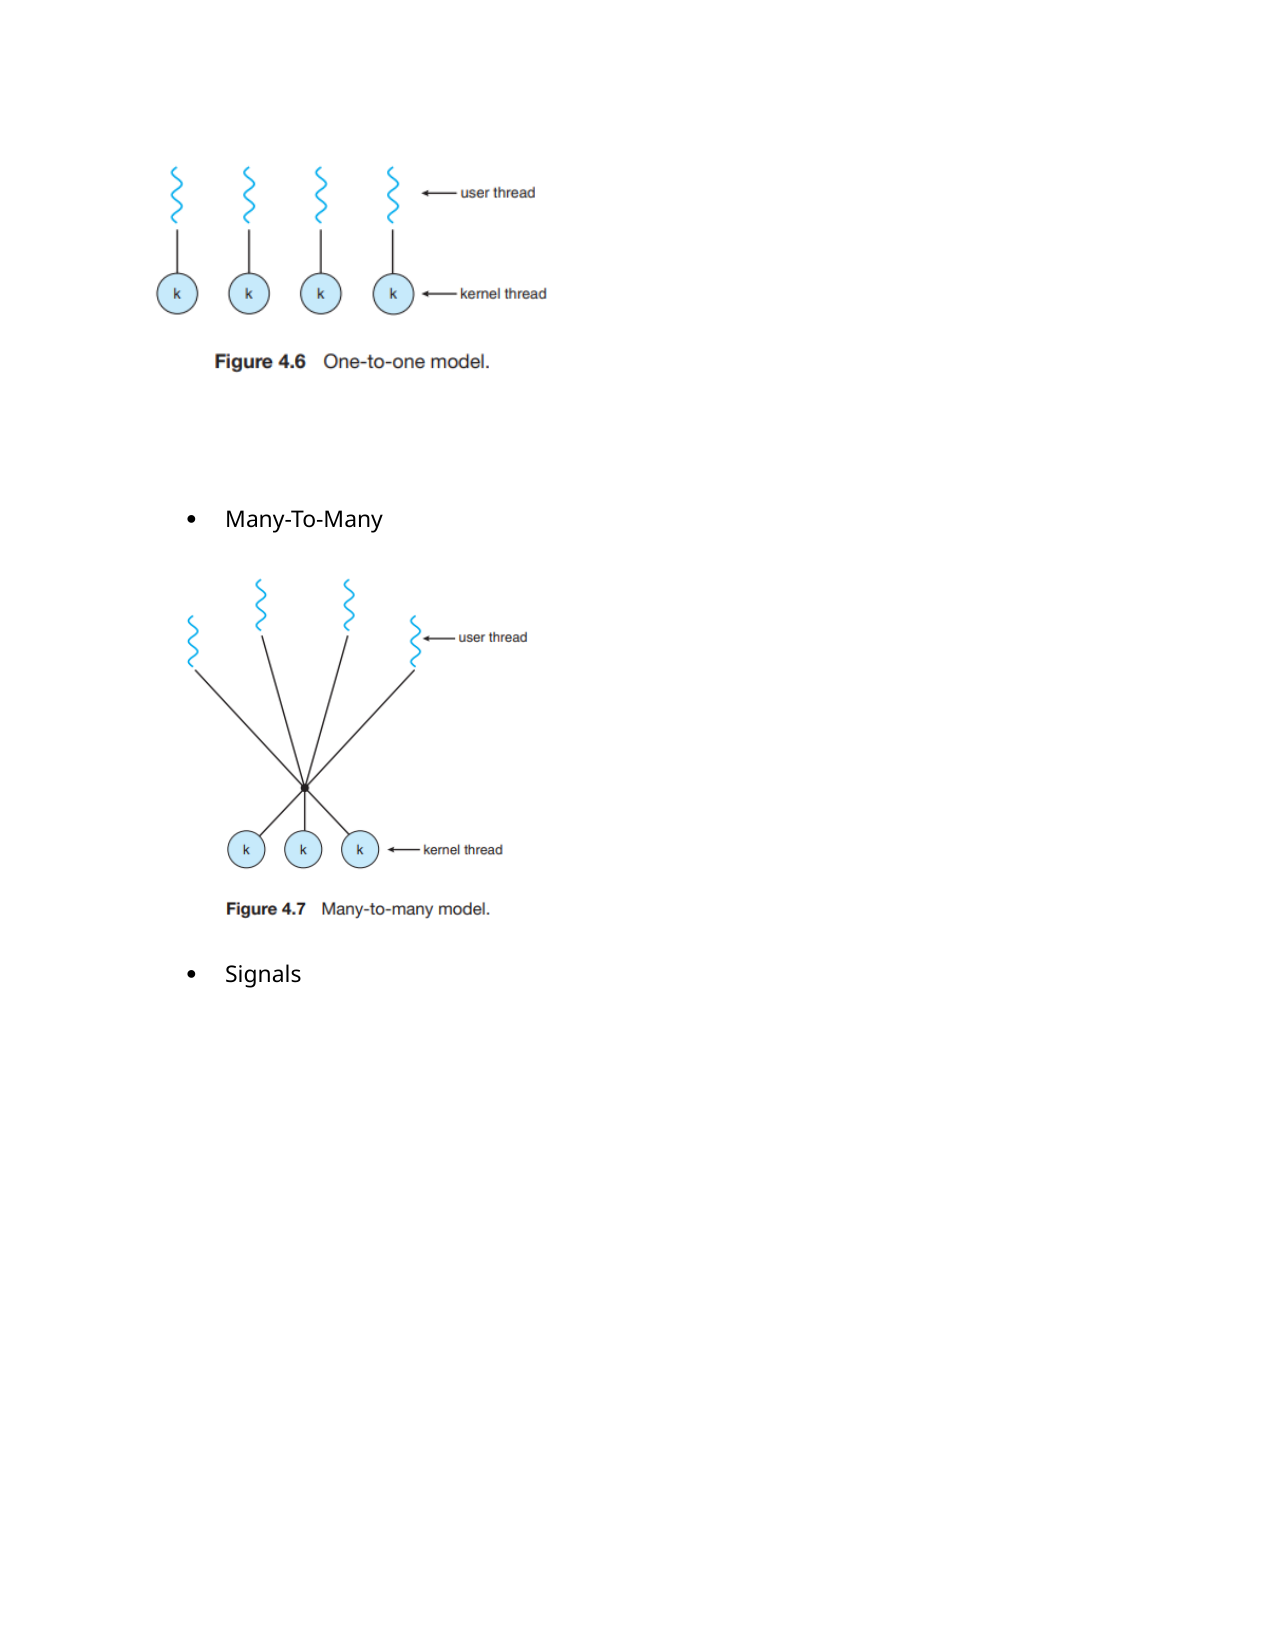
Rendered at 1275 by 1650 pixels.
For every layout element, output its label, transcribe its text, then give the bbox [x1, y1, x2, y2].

picture [150, 150, 570, 384]
list Signals [187, 958, 1125, 989]
list Many-To-Many [187, 503, 1125, 534]
picture [150, 553, 549, 940]
